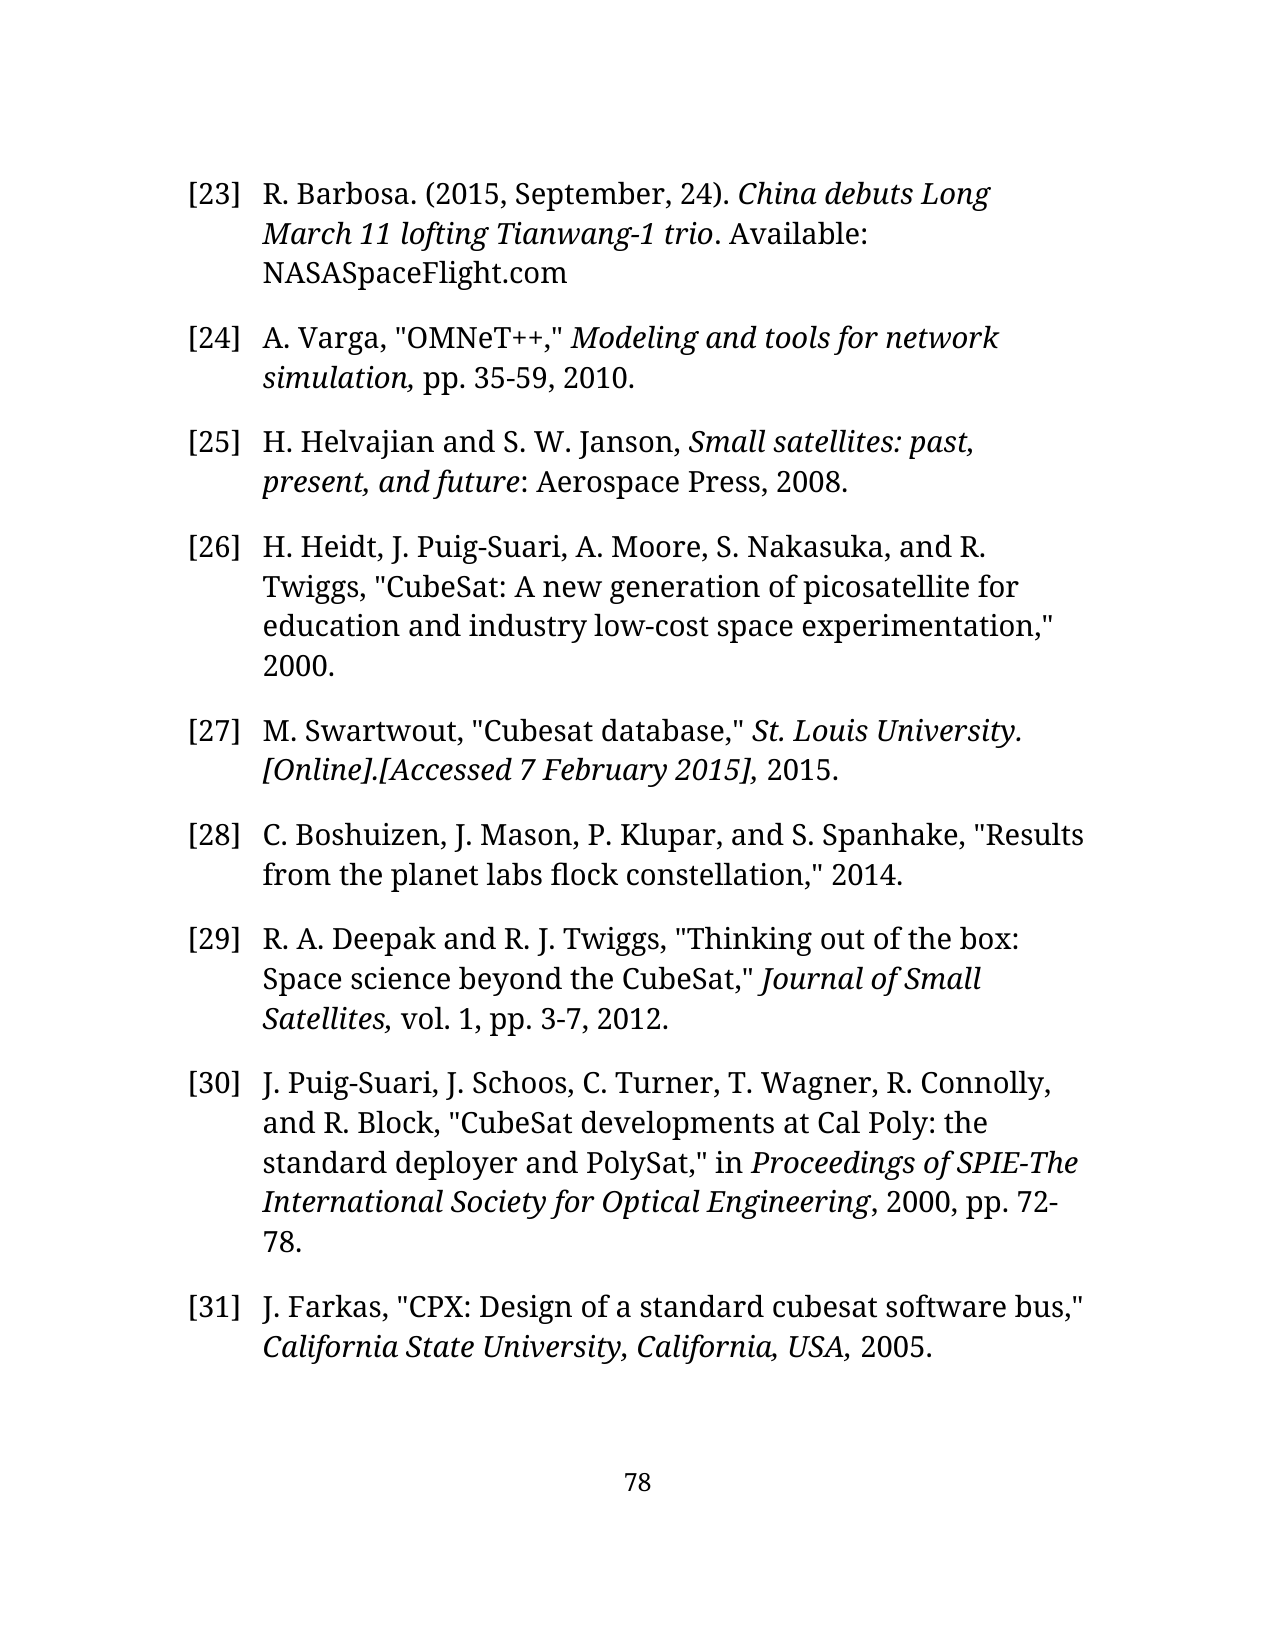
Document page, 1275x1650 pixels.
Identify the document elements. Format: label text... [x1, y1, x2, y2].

text [25] H. Helvajian and S. W. Janson, Small satellites: past, present, and future: Aerospace Press, 2008. [187, 422, 1087, 501]
text [31] J. Farkas, "CPX: Design of a standard cubesat software bus," California State University, California, USA, 2005. [187, 1286, 1087, 1366]
text [23] R. Barbosa. (2015, September, 24). China debuts Long March 11 lofting Tianwang-1 trio. Available: NASASpaceFlight.com [187, 173, 1087, 292]
text [24] A. Varga, "OMNeT++," Modeling and tools for network simulation, pp. 35-59, 2010. [187, 317, 1087, 397]
text [30] J. Puig-Suari, J. Schoos, C. Turner, T. Wagner, R. Connolly, and R. Block, "CubeSat developments at Cal Poly: the standard deployer and PolySat," in Proceedings of SPIE-The International Society for Optical Engineering, 2000, pp. 72-78. [187, 1063, 1087, 1261]
text [26] H. Heidt, J. Puig-Suari, A. Moore, S. Nakasuka, and R. Twiggs, "CubeSat: A new generation of picosatellite for education and industry low-cost space experimentation," 2000. [187, 526, 1087, 685]
text [28] C. Boshuizen, J. Mason, P. Klupar, and S. Spanhake, "Results from the planet labs flock constellation," 2014. [187, 814, 1087, 894]
text [27] M. Swartwout, "Cubesat database," St. Louis University.[Online].[Accessed 7 February 2015], 2015. [187, 710, 1087, 789]
text [29] R. A. Deepak and R. J. Twiggs, "Thinking out of the box: Space science beyond the CubeSat," Journal of Small Satellites, vol. 1, pp. 3-7, 2012. [187, 919, 1087, 1038]
